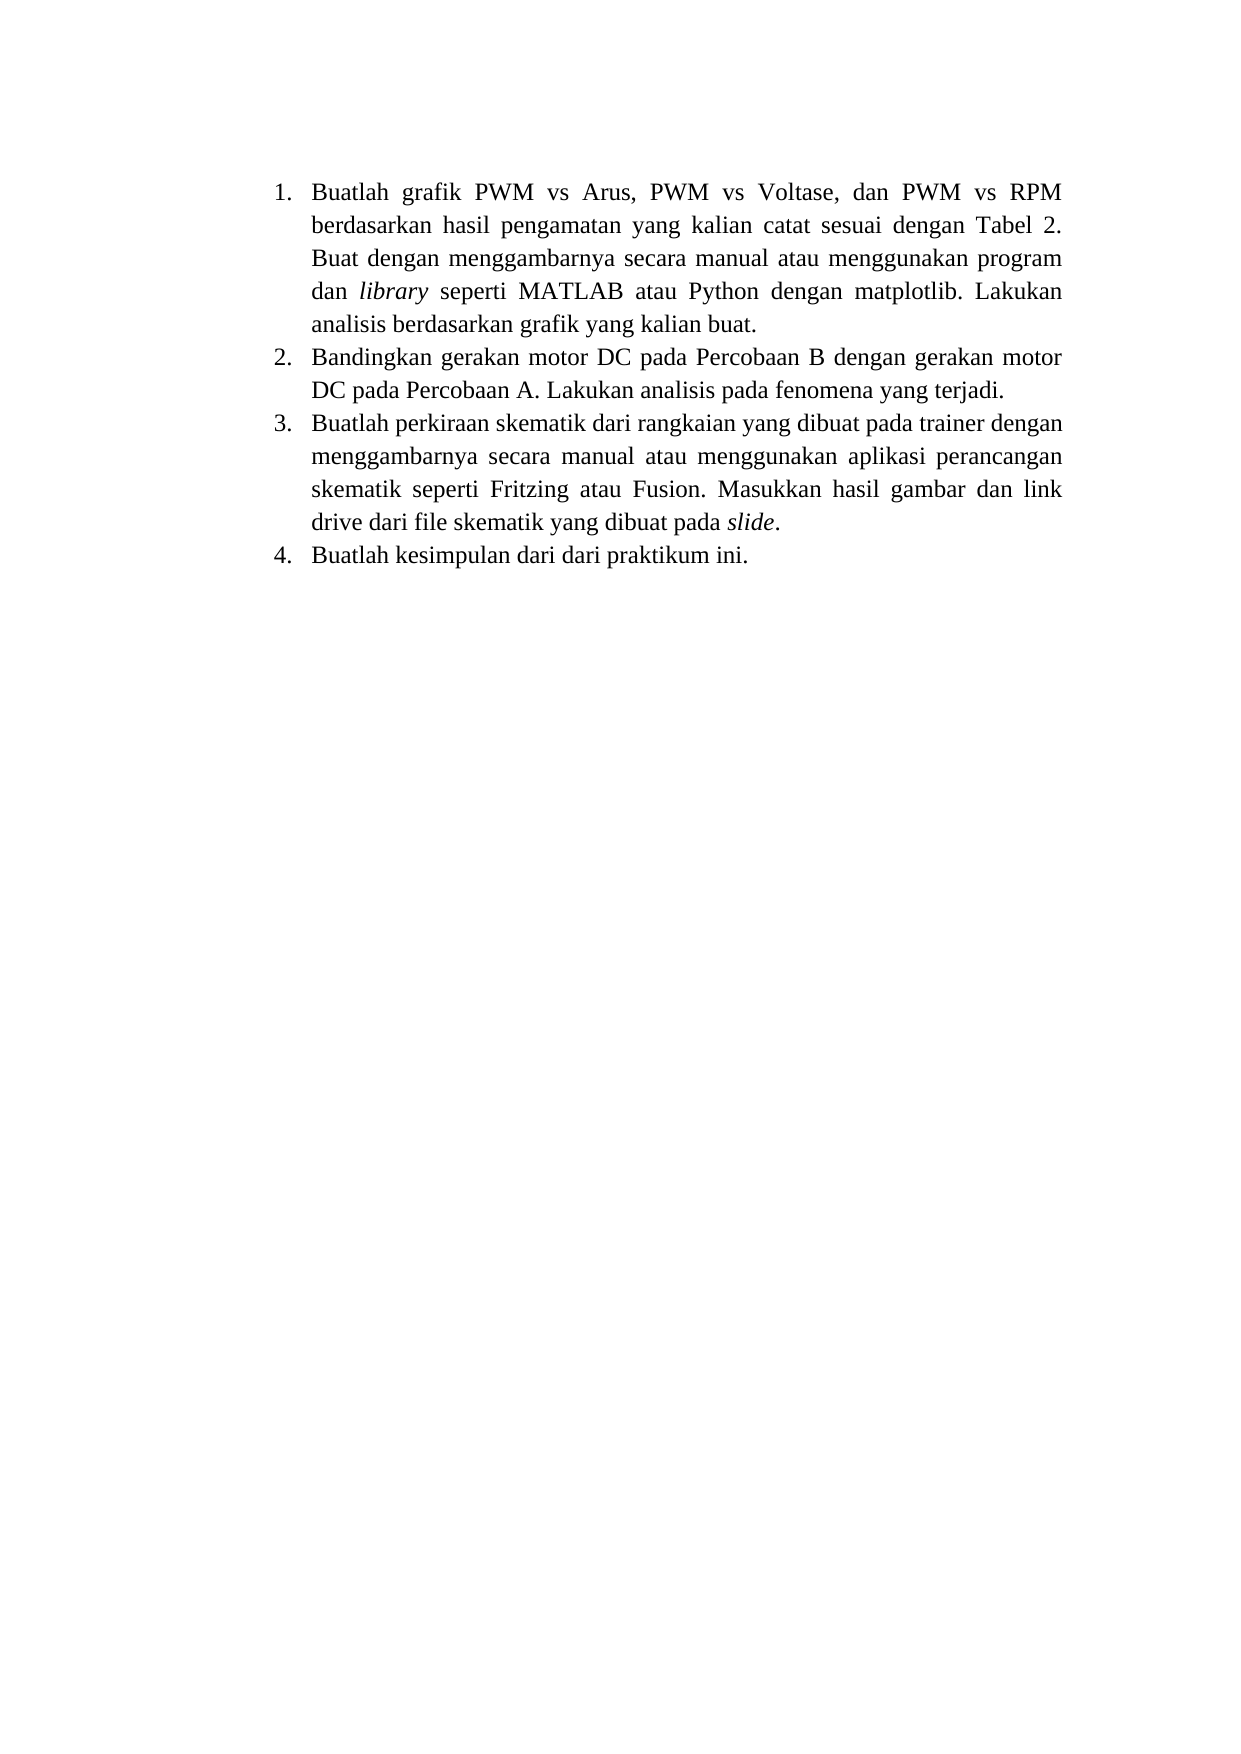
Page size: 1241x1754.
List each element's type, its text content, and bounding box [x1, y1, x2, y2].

list Buatlah perkiraan skematik dari rangkaian yang dibuat pada trainer dengan menggambarnya secara manual atau menggunakan aplikasi perancangan skematik seperti Fritzing atau Fusion. Masukkan hasil gambar dan link drive dari file skematik yang dibuat pada slide. [274, 408, 1063, 536]
list Bandingkan gerakan motor DC pada Percobaan B dengan gerakan motor DC pada Percobaan A. Lakukan analisis pada fenomena yang terjadi. [274, 342, 1063, 404]
list Buatlah kesimpulan dari dari praktikum ini. [274, 540, 1063, 569]
list Buatlah grafik PWM vs Arus, PWM vs Voltase, dan PWM vs RPM berdasarkan hasil pengamatan yang kalian catat sesuai dengan Tabel 2. Buat dengan menggambarnya secara manual atau menggunakan program dan library seperti MATLAB atau Python dengan matplotlib. Lakukan analisis berdasarkan grafik yang kalian buat. [274, 177, 1063, 338]
